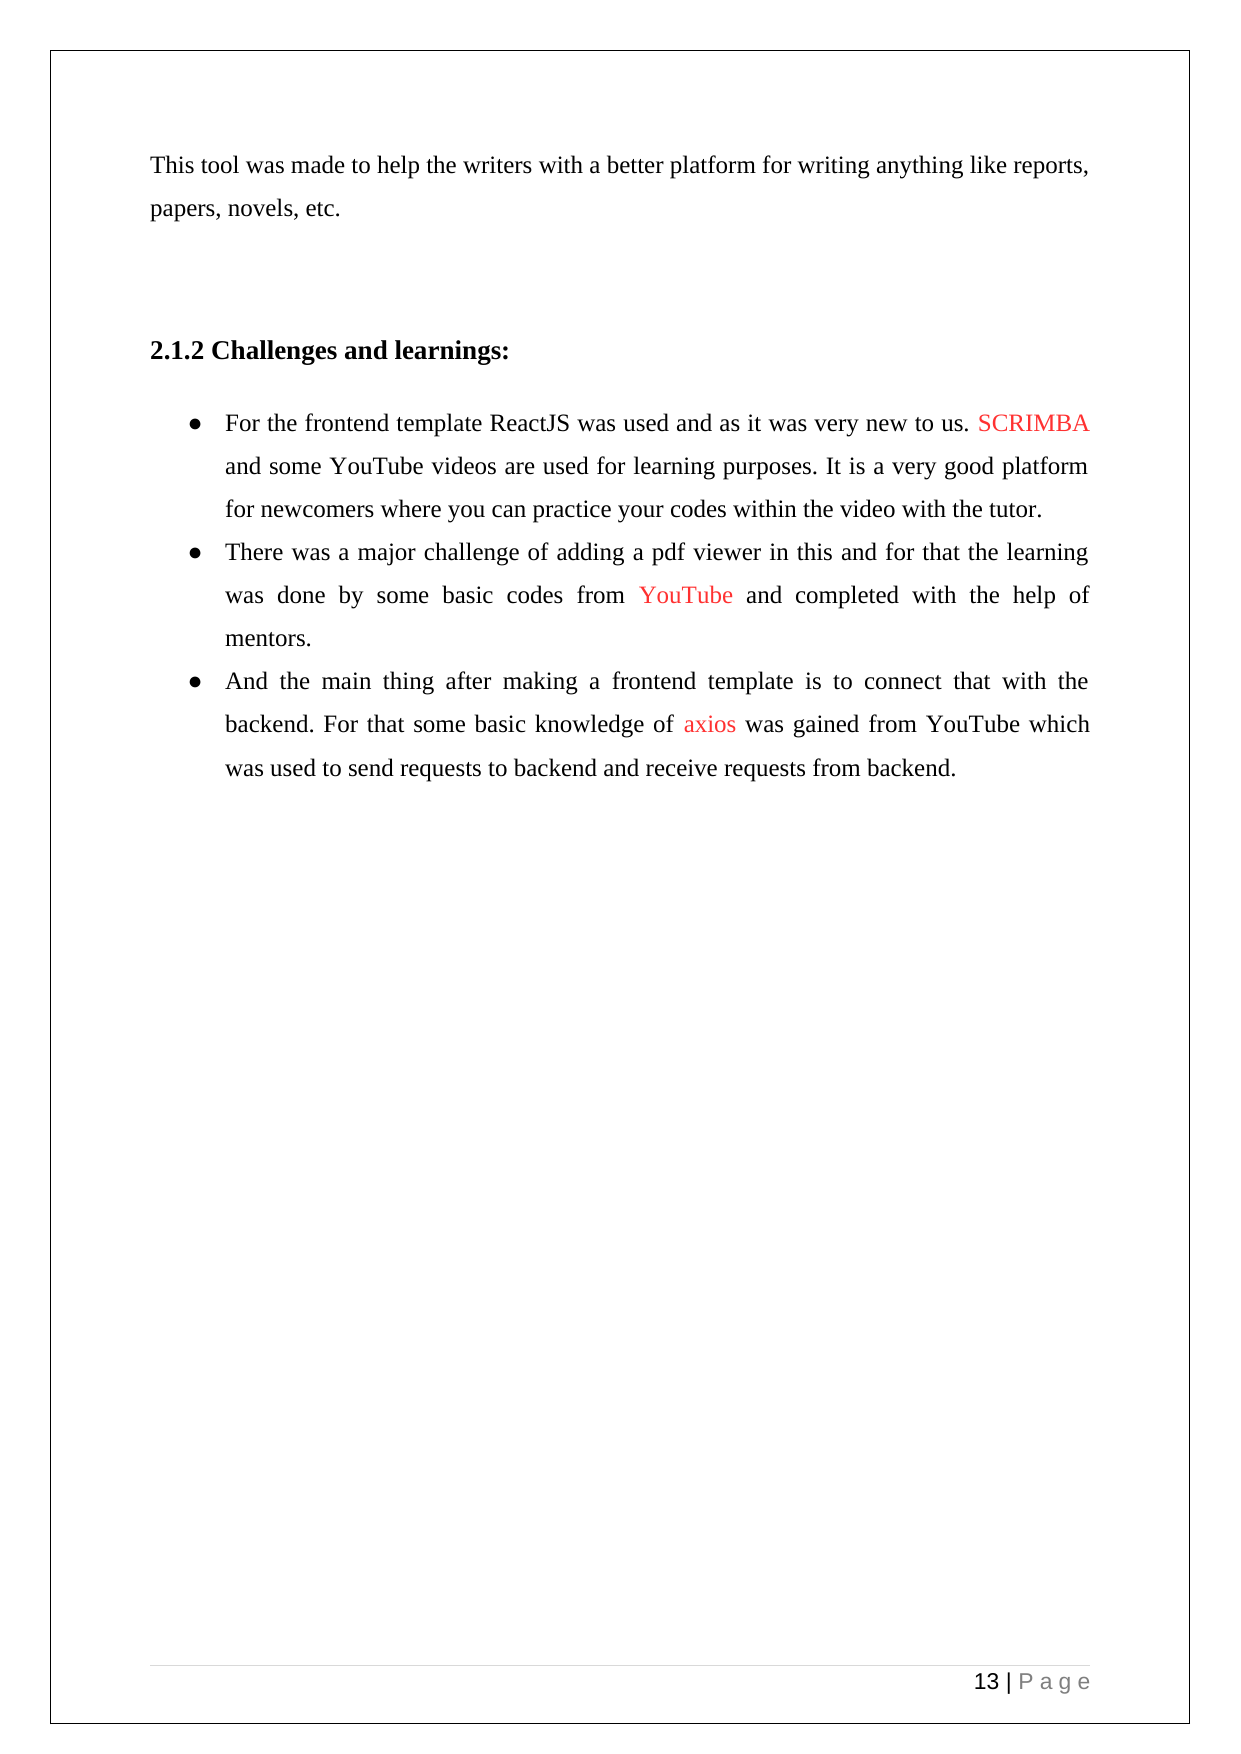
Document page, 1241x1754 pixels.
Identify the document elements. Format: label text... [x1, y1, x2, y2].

text 2.1.2 Challenges and learnings: [150, 334, 1090, 366]
list For the frontend template ReactJS was used and as it was very new to us. SCRIMBA and some YouTube videos are used for learning purposes. It is a very good platform for newcomers where you can practice your codes within the video with the tutor. [187, 408, 1090, 523]
list And the main thing after making a frontend template is to connect that with the backend. For that some basic knowledge of axios was gained from YouTube which was used to send requests to backend and receive requests from backend. [187, 666, 1090, 781]
text This tool was made to help the writers with a better platform for writing anything like reports, papers, novels, etc. [150, 179, 1090, 222]
list There was a major challenge of adding a pdf viewer in this and for that the learning was done by some basic codes from YouTube and completed with the help of mentors. [187, 537, 1090, 652]
